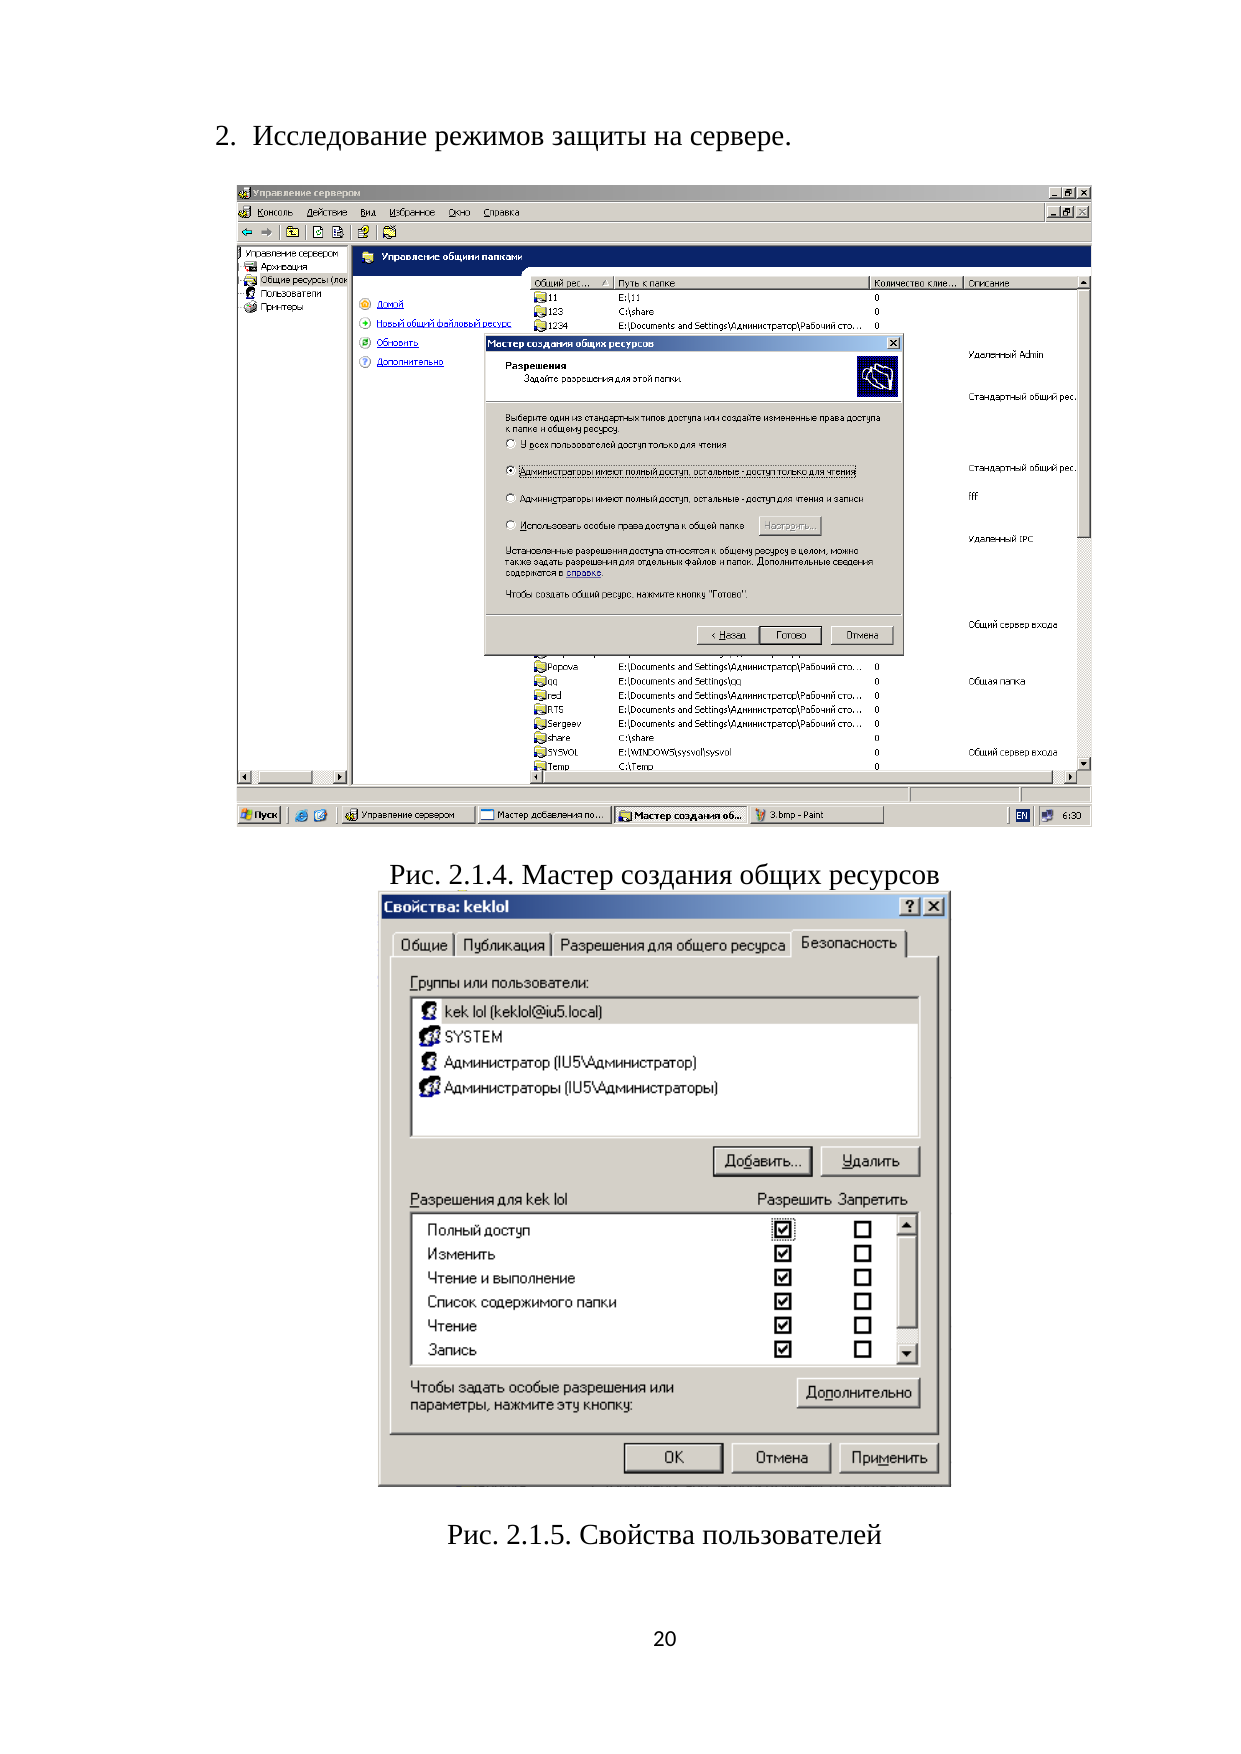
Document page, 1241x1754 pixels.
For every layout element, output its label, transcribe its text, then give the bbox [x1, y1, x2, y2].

picture [377, 890, 952, 1487]
text Рис. 2.1.4. Мастер создания общих ресурсов [177, 857, 1152, 891]
text Рис. 2.1.5. Свойства пользователей [177, 1517, 1152, 1551]
picture [236, 185, 1092, 827]
list Исследование режимов защиты на сервере. [215, 118, 1152, 152]
